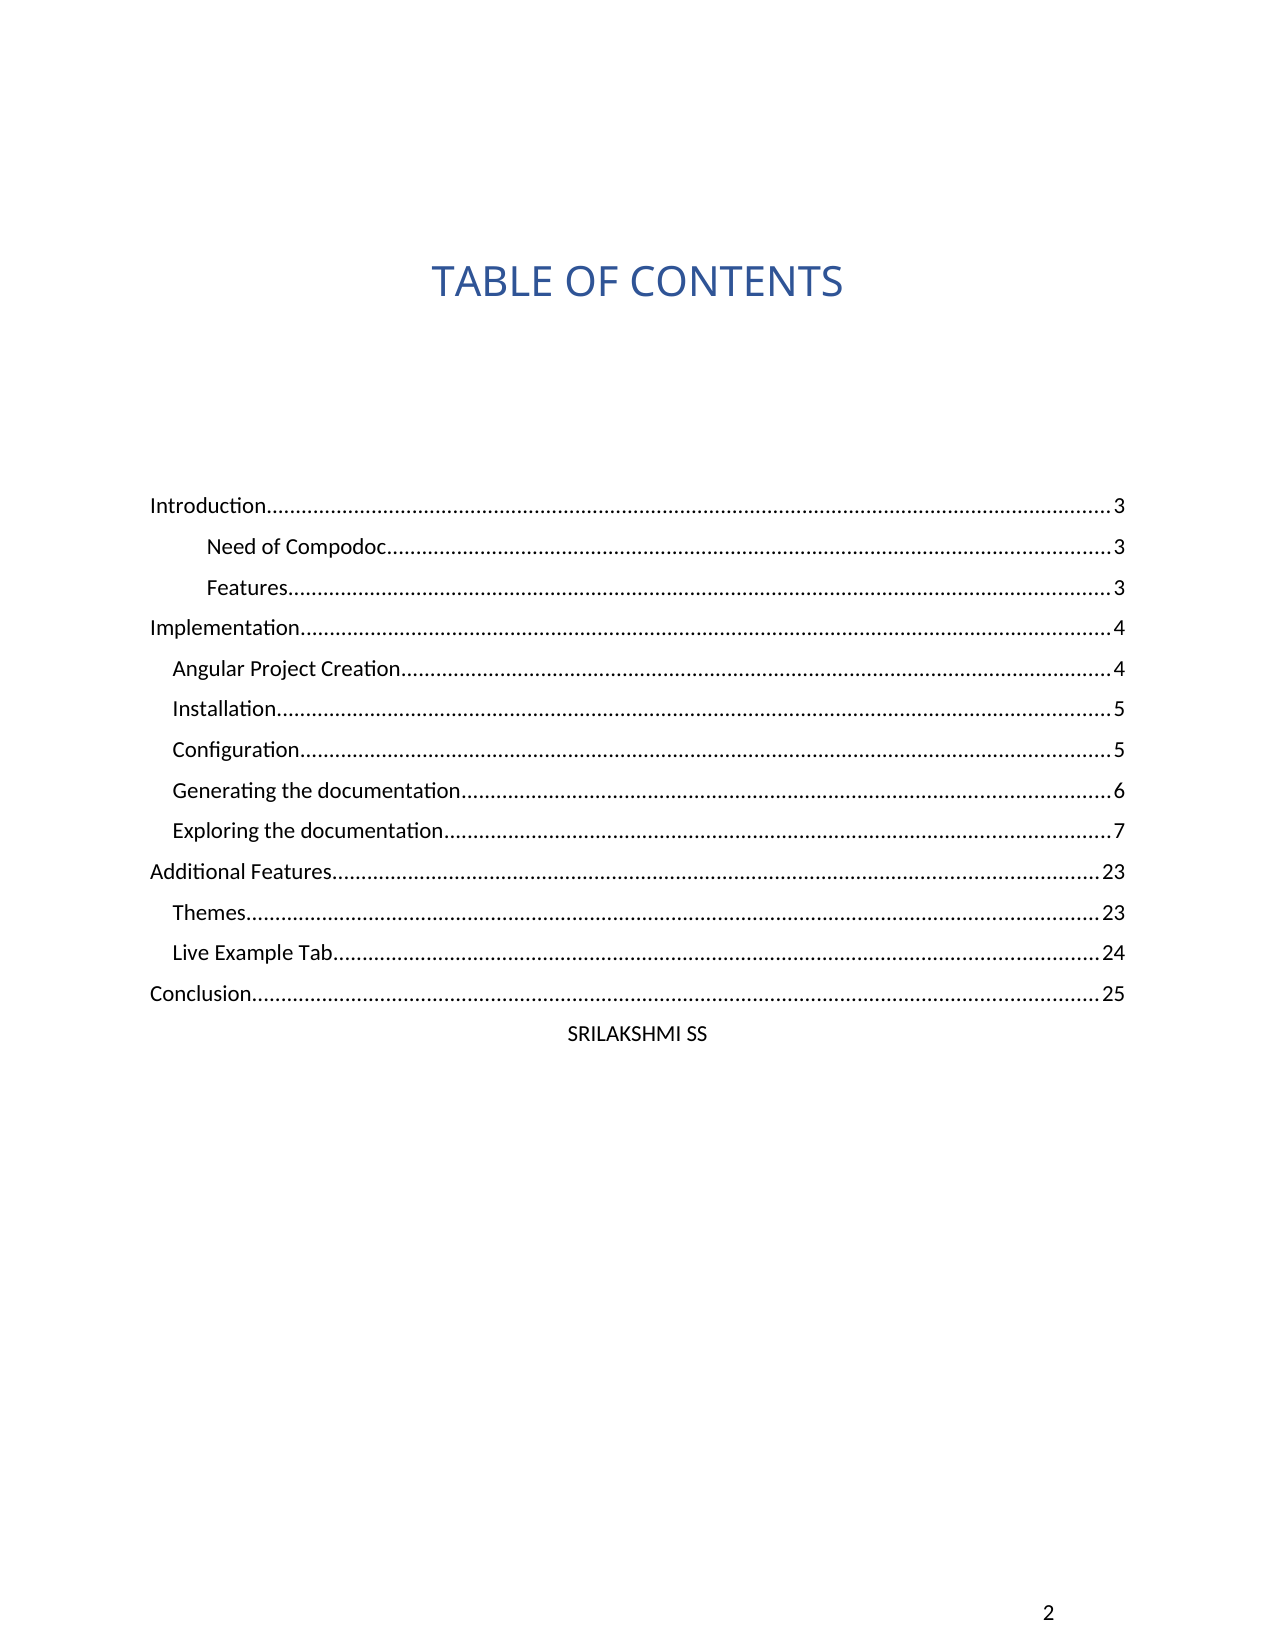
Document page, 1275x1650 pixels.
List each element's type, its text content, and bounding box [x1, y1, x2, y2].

text Introduction 3 [150, 491, 1125, 519]
text Need of Compodoc 3 [150, 532, 1125, 560]
text Installation 5 [172, 694, 1125, 723]
text Implementation 4 [150, 613, 1125, 641]
subtitle TABLE OF CONTENTS [150, 252, 1125, 309]
text Features 3 [150, 573, 1125, 601]
text Configuration 5 [172, 735, 1125, 763]
text Conclusion 25 [150, 979, 1125, 1007]
text Angular Project Creation 4 [172, 654, 1125, 682]
text Live Example Tab 24 [172, 938, 1125, 966]
subtitle SRILAKSHMI SS [150, 1019, 1125, 1048]
text Themes 23 [172, 898, 1125, 926]
text Generating the documentation 6 [172, 776, 1125, 804]
text Exploring the documentation 7 [172, 816, 1125, 844]
text Additional Features 23 [150, 857, 1125, 885]
